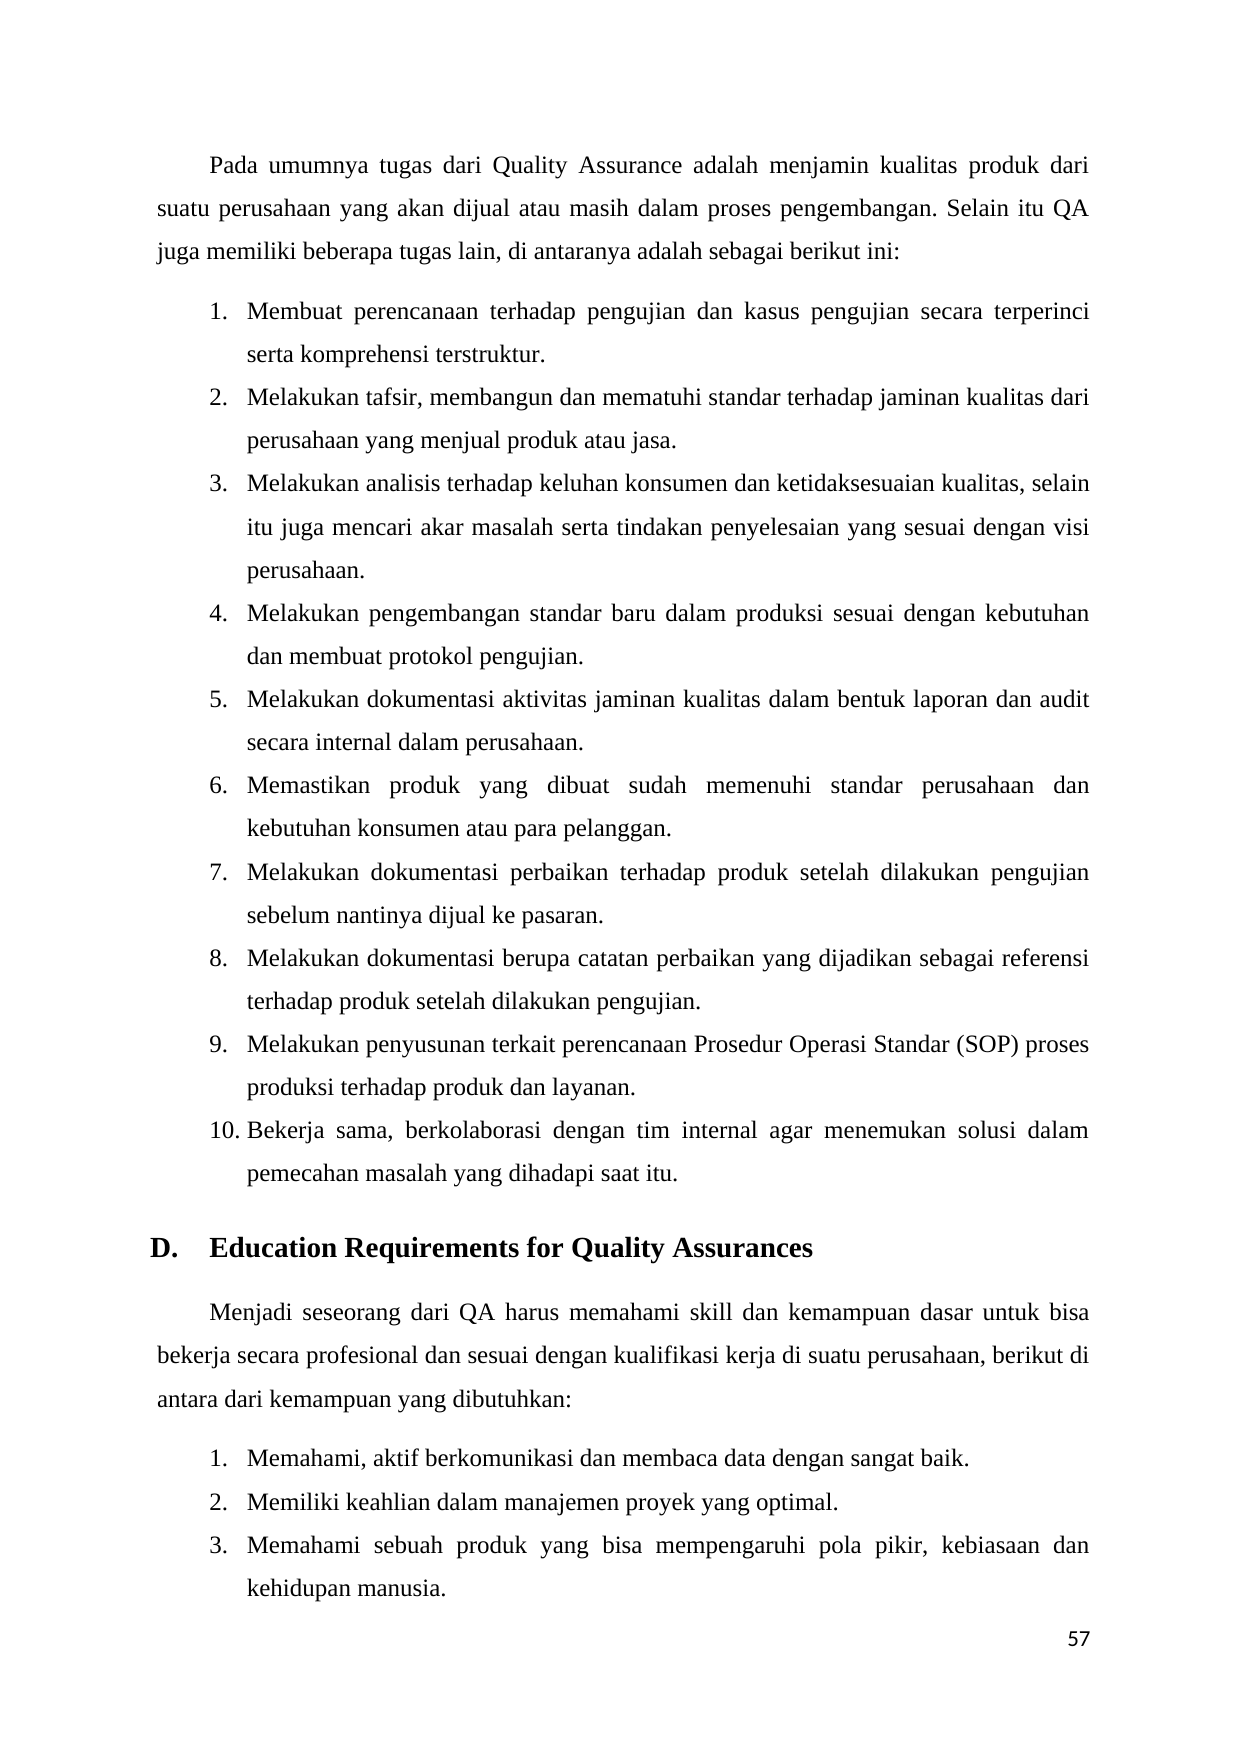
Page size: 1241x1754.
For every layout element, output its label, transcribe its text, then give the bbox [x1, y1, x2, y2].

list Melakukan dokumentasi perbaikan terhadap produk setelah dilakukan pengujian sebelum nantinya dijual ke pasaran. [209, 857, 1090, 928]
list Memahami, aktif berkomunikasi dan membaca data dengan sangat baik. [209, 1443, 1090, 1472]
list Membuat perencanaan terhadap pengujian dan kasus pengujian secara terperinci serta komprehensi terstruktur. [209, 296, 1090, 368]
list Melakukan tafsir, membangun dan mematuhi standar terhadap jaminan kualitas dari perusahaan yang menjual produk atau jasa. [209, 382, 1090, 454]
list Melakukan penyusunan terkait perencanaan Prosedur Operasi Standar (SOP) proses produksi terhadap produk dan layanan. [209, 1029, 1090, 1101]
list Melakukan analisis terhadap keluhan konsumen dan ketidaksesuaian kualitas, selain itu juga mencari akar masalah serta tindakan penyelesaian yang sesuai dengan visi perusahaan. [209, 468, 1090, 583]
text Pada umumnya tugas dari Quality Assurance adalah menjamin kualitas produk dari suatu perusahaan yang akan dijual atau masih dalam proses pengembangan. Selain itu QA juga memiliki beberapa tugas lain, di antaranya adalah sebagai berikut ini: [157, 150, 1090, 265]
list Melakukan dokumentasi berupa catatan perbaikan yang dijadikan sebagai referensi terhadap produk setelah dilakukan pengujian. [209, 943, 1090, 1015]
list Education Requirements for Quality Assurances [150, 1230, 1090, 1264]
list Melakukan pengembangan standar baru dalam produksi sesuai dengan kebutuhan dan membuat protokol pengujian. [209, 598, 1090, 670]
list Bekerja sama, berkolaborasi dengan tim internal agar menemukan solusi dalam pemecahan masalah yang dihadapi saat itu. [209, 1115, 1090, 1187]
list Memahami sebuah produk yang bisa mempengaruhi pola pikir, kebiasaan dan kehidupan manusia. [209, 1530, 1090, 1602]
list Melakukan dokumentasi aktivitas jaminan kualitas dalam bentuk laporan dan audit secara internal dalam perusahaan. [209, 684, 1090, 756]
list Memastikan produk yang dibuat sudah memenuhi standar perusahaan dan kebutuhan konsumen atau para pelanggan. [209, 770, 1090, 842]
text Menjadi seseorang dari QA harus memahami skill dan kemampuan dasar untuk bisa bekerja secara profesional dan sesuai dengan kualifikasi kerja di suatu perusahaan, berikut di antara dari kemampuan yang dibutuhkan: [157, 1297, 1090, 1412]
list Memiliki keahlian dalam manajemen proyek yang optimal. [209, 1487, 1090, 1515]
